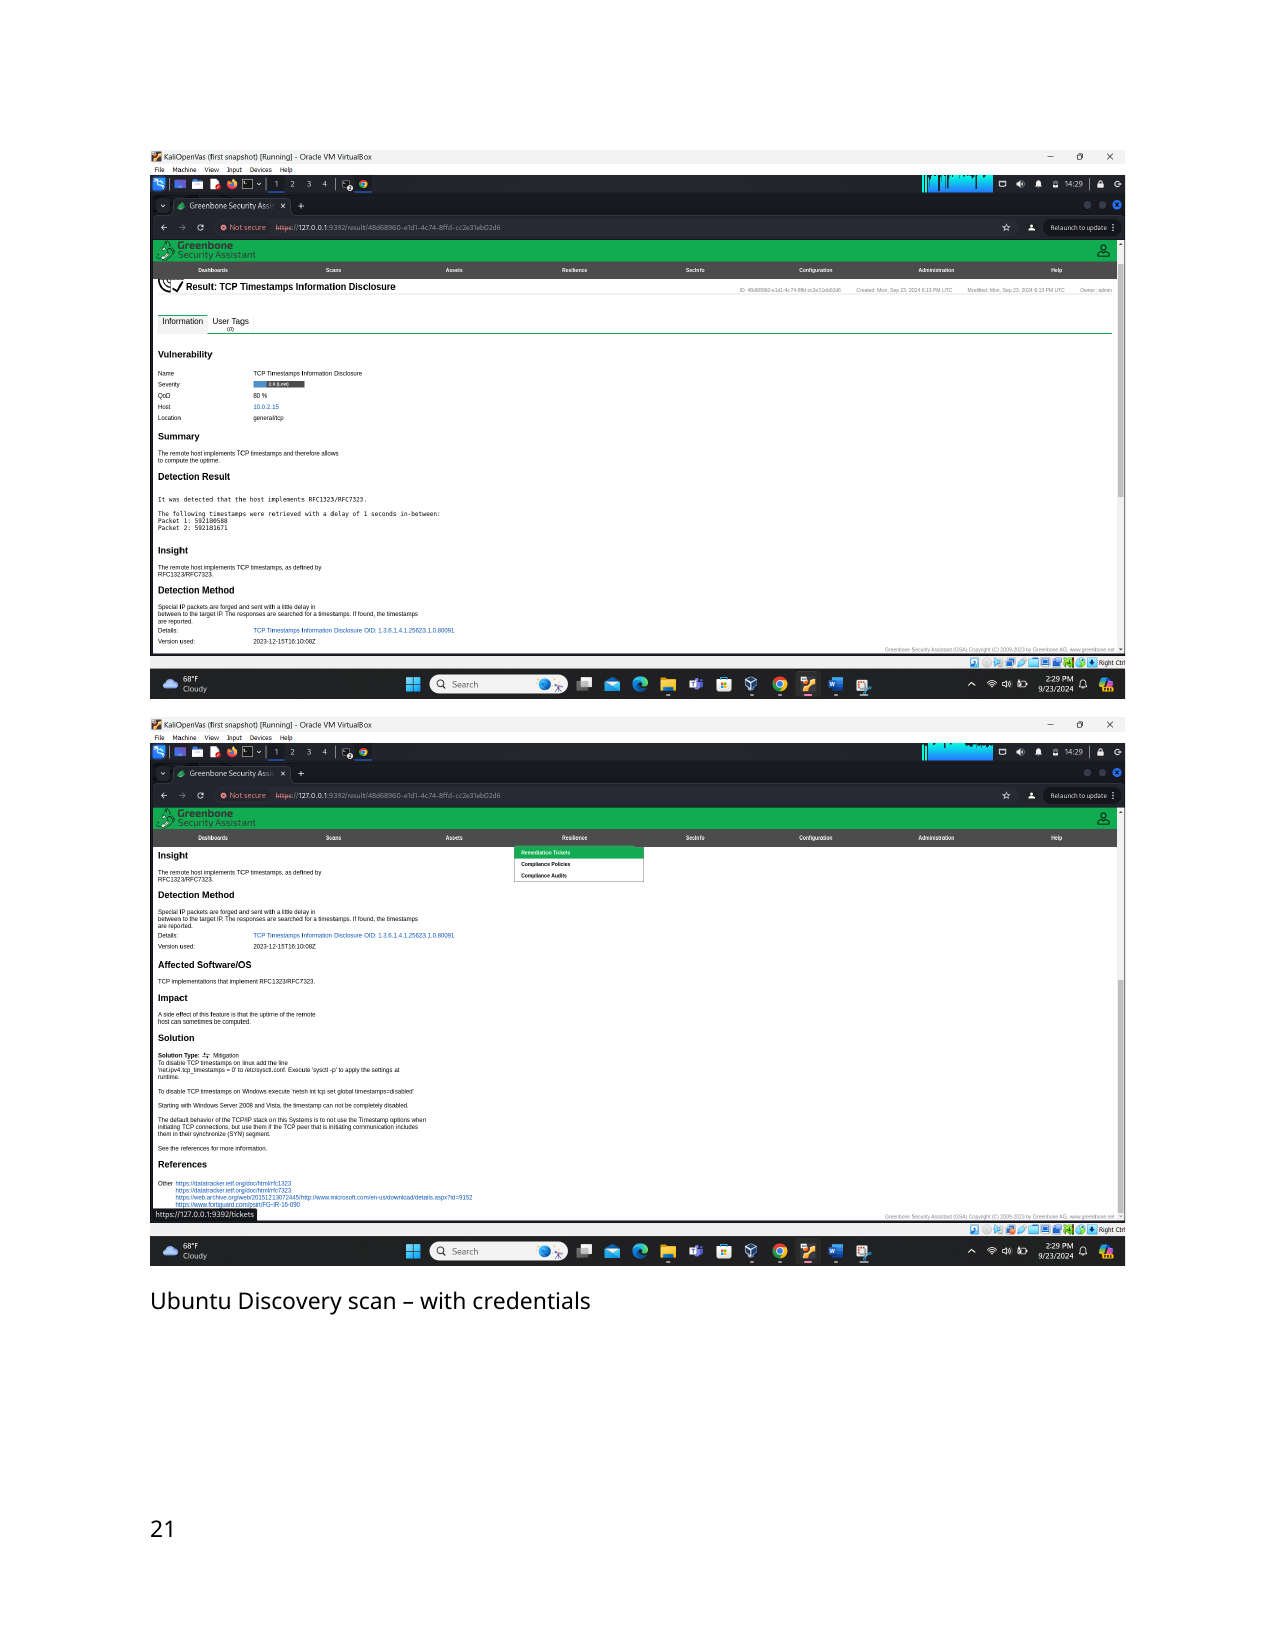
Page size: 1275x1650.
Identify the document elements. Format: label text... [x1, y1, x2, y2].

picture [150, 150, 1125, 699]
picture [150, 717, 1125, 1266]
text Ubuntu Discovery scan – with credentials [150, 1285, 1125, 1316]
